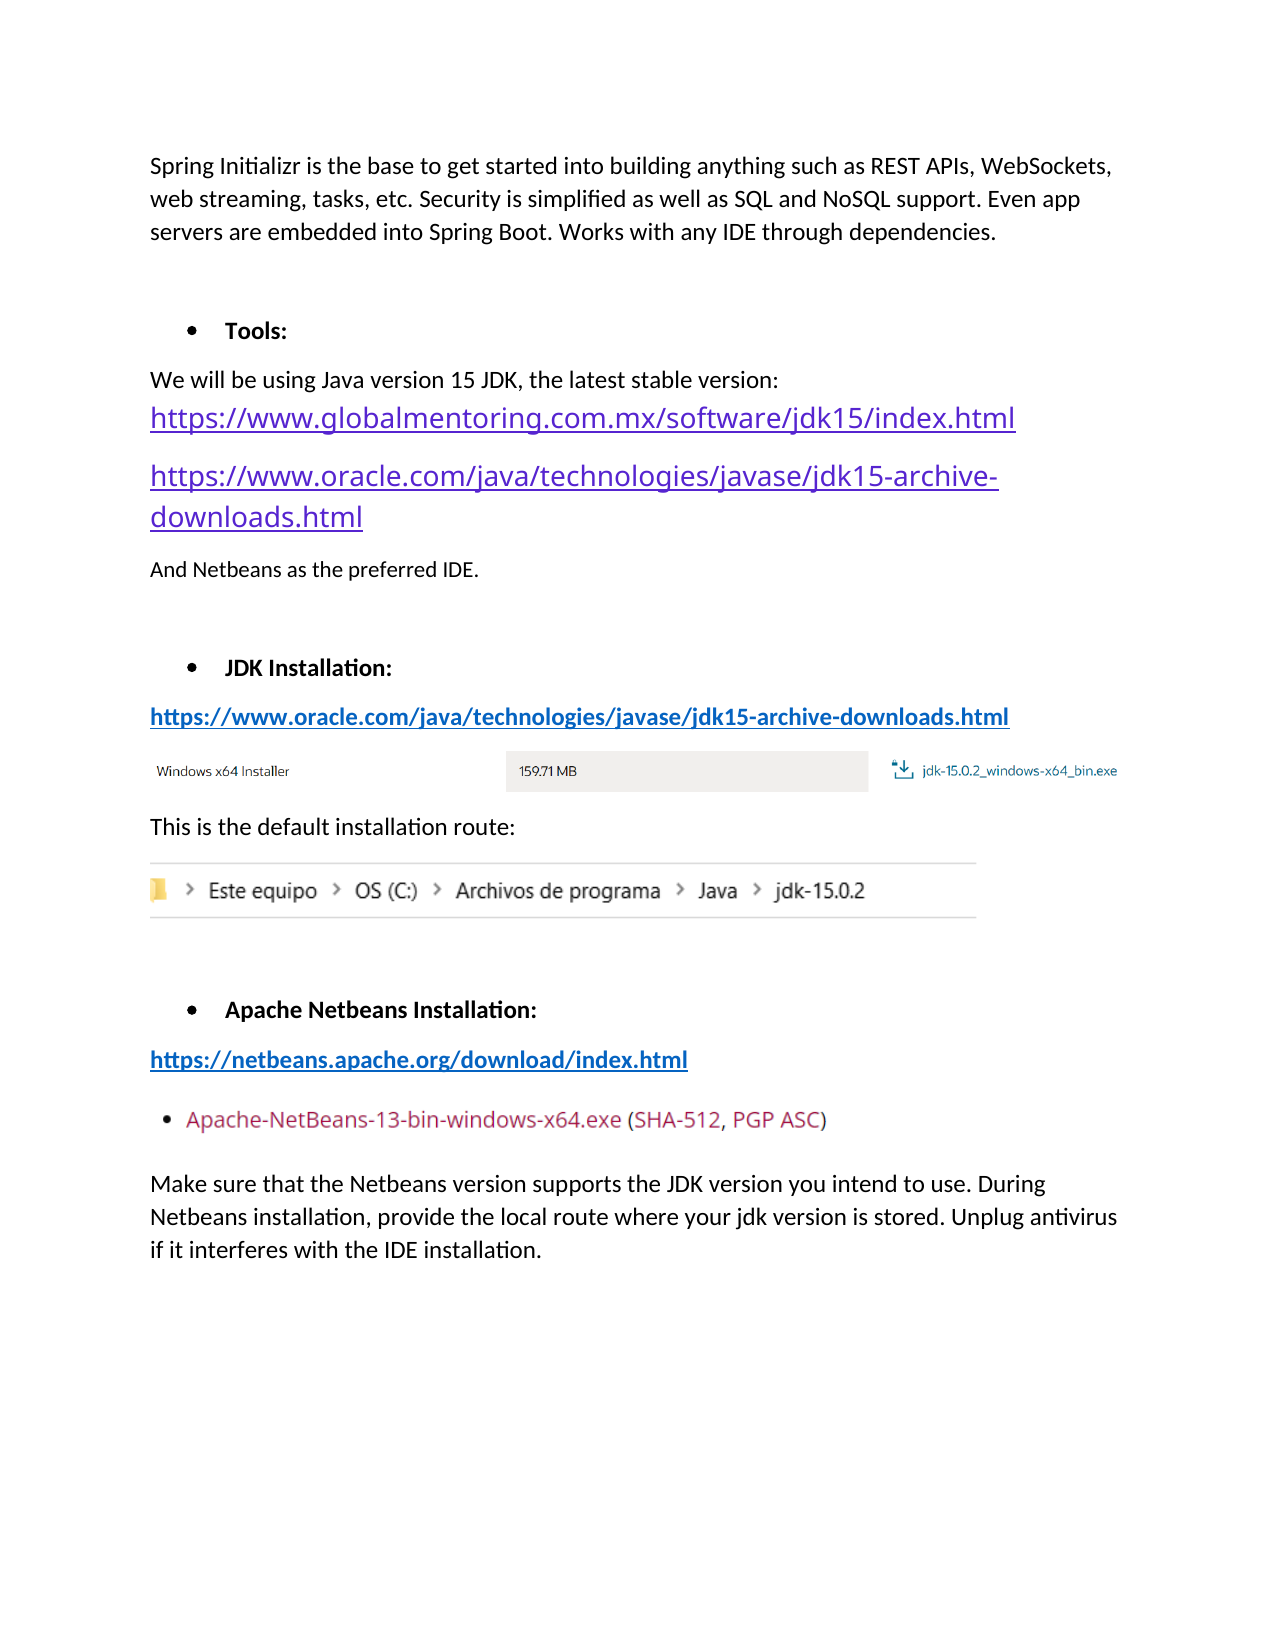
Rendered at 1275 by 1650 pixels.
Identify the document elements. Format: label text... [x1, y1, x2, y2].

picture [150, 860, 977, 927]
list Apache Netbeans Installation: [187, 994, 1125, 1025]
picture [150, 751, 1125, 792]
list Tools: [187, 315, 1125, 346]
picture [150, 1093, 848, 1150]
text This is the default installation route: [150, 811, 1125, 841]
text And Netbeans as the preferred IDE. [150, 556, 1125, 583]
text https://www.oracle.com/java/technologies/javase/jdk15-archive-downloads.html [150, 702, 1125, 732]
text https://netbeans.apache.org/download/index.html [150, 1044, 1125, 1075]
text We will be using Java version 15 JDK, the latest stable version: https://www.globalmentoring.com.mx/software/jdk15/index.html [150, 364, 1125, 436]
text https://www.oracle.com/java/technologies/javase/jdk15-archive-downloads.html [150, 456, 1125, 536]
list JDK Installation: [187, 652, 1125, 682]
text Spring Initializr is the base to get started into building anything such as REST APIs, WebSockets, web streaming, tasks, etc. Security is simplified as well as SQL and NoSQL support. Even app servers are embedded into Spring Boot. Works with any IDE through dependencies. [150, 150, 1125, 246]
text Make sure that the Netbeans version supports the JDK version you intend to use. During Netbeans installation, provide the local route where your jdk version is stored. Unplug antivirus if it interferes with the IDE installation. [150, 1168, 1125, 1265]
